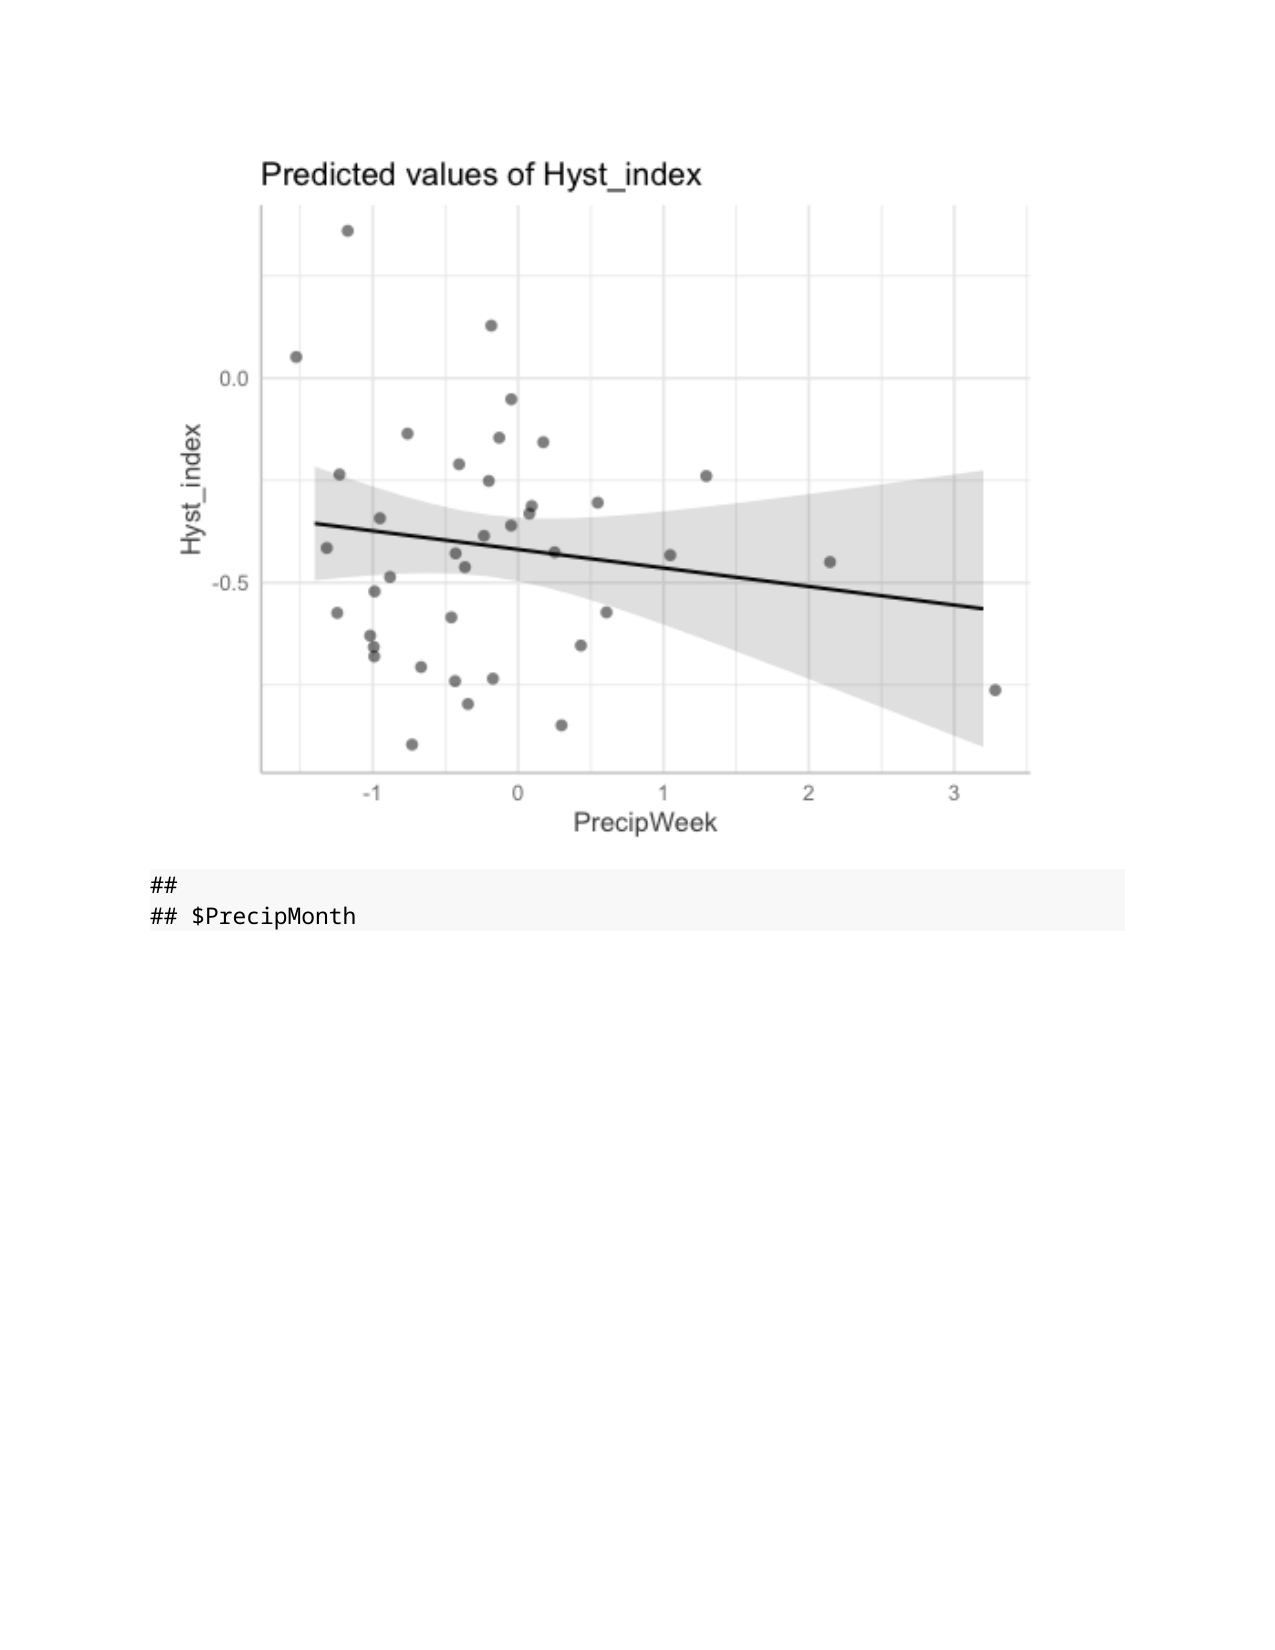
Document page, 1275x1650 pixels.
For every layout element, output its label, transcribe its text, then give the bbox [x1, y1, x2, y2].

text ## ## $PrecipMonth [150, 869, 1125, 931]
picture [168, 150, 1044, 850]
